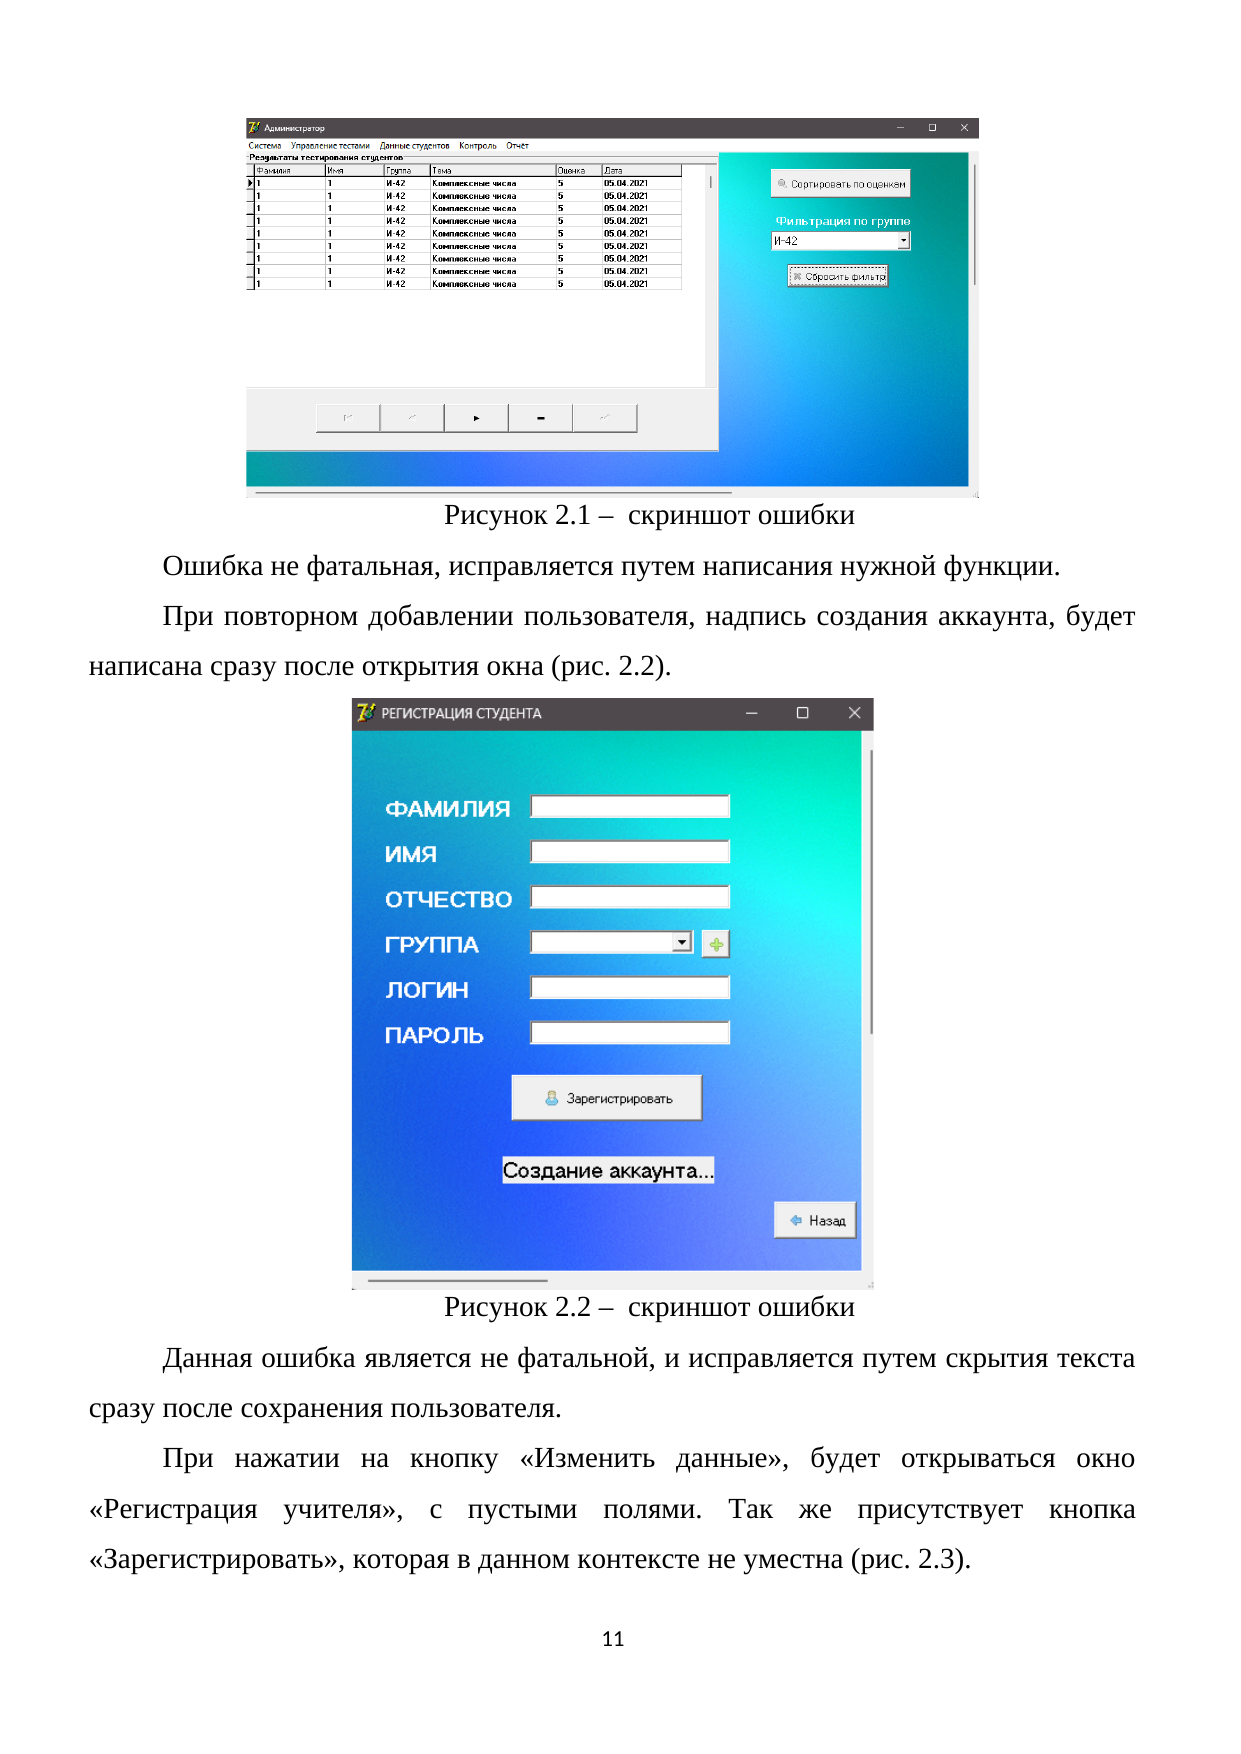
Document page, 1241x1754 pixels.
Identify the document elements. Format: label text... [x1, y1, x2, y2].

picture [351, 698, 874, 1290]
list Рисунок 2.2 – скриншот ошибки [162, 1289, 1137, 1323]
text Ошибка не фатальная, исправляется путем написания нужной функции. [88, 548, 1137, 581]
list Рисунок 2.1 – скриншот ошибки [162, 497, 1137, 531]
text Данная ошибка является не фатальной, и исправляется путем скрытия текста сразу после сохранения пользователя. [88, 1340, 1137, 1424]
text При повторном добавлении пользователя, надпись создания аккаунта, будет написана сразу после открытия окна (рис. 2.2). [88, 598, 1137, 682]
picture [246, 118, 979, 498]
text При нажатии на кнопку «Изменить данные», будет открываться окно «Регистрация учителя», с пустыми полями. Так же присутствует кнопка «Зарегистрировать», которая в данном контексте не уместна (рис. 2.3). [88, 1440, 1137, 1574]
